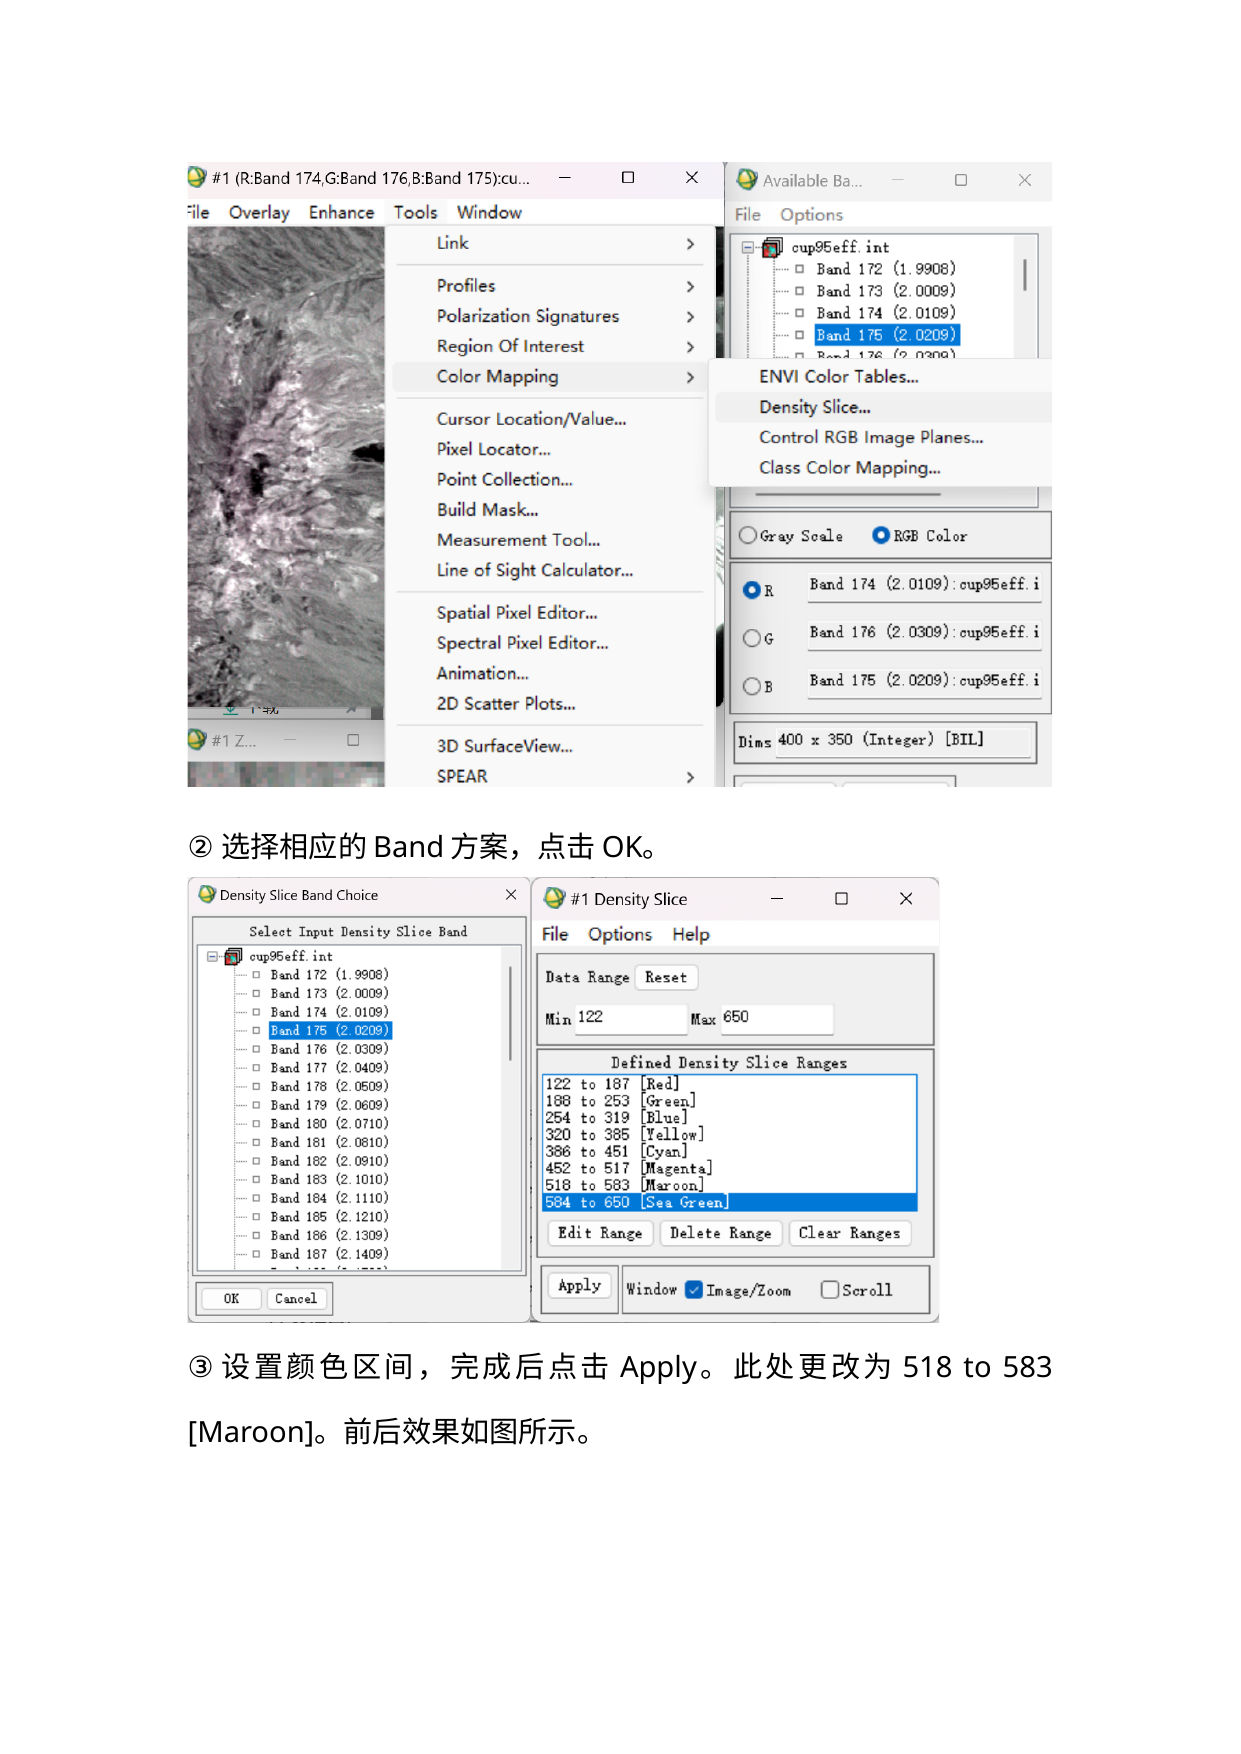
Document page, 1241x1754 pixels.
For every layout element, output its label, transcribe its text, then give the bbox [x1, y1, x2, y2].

picture [187, 877, 940, 1323]
list 设置颜色区间，完成后点击Apply。此处更改为518 to 583 [Maroon]。前后效果如图所示。 [187, 1332, 1053, 1462]
picture [187, 162, 1053, 787]
list 选择相应的Band方案，点击OK。 [187, 812, 1053, 877]
